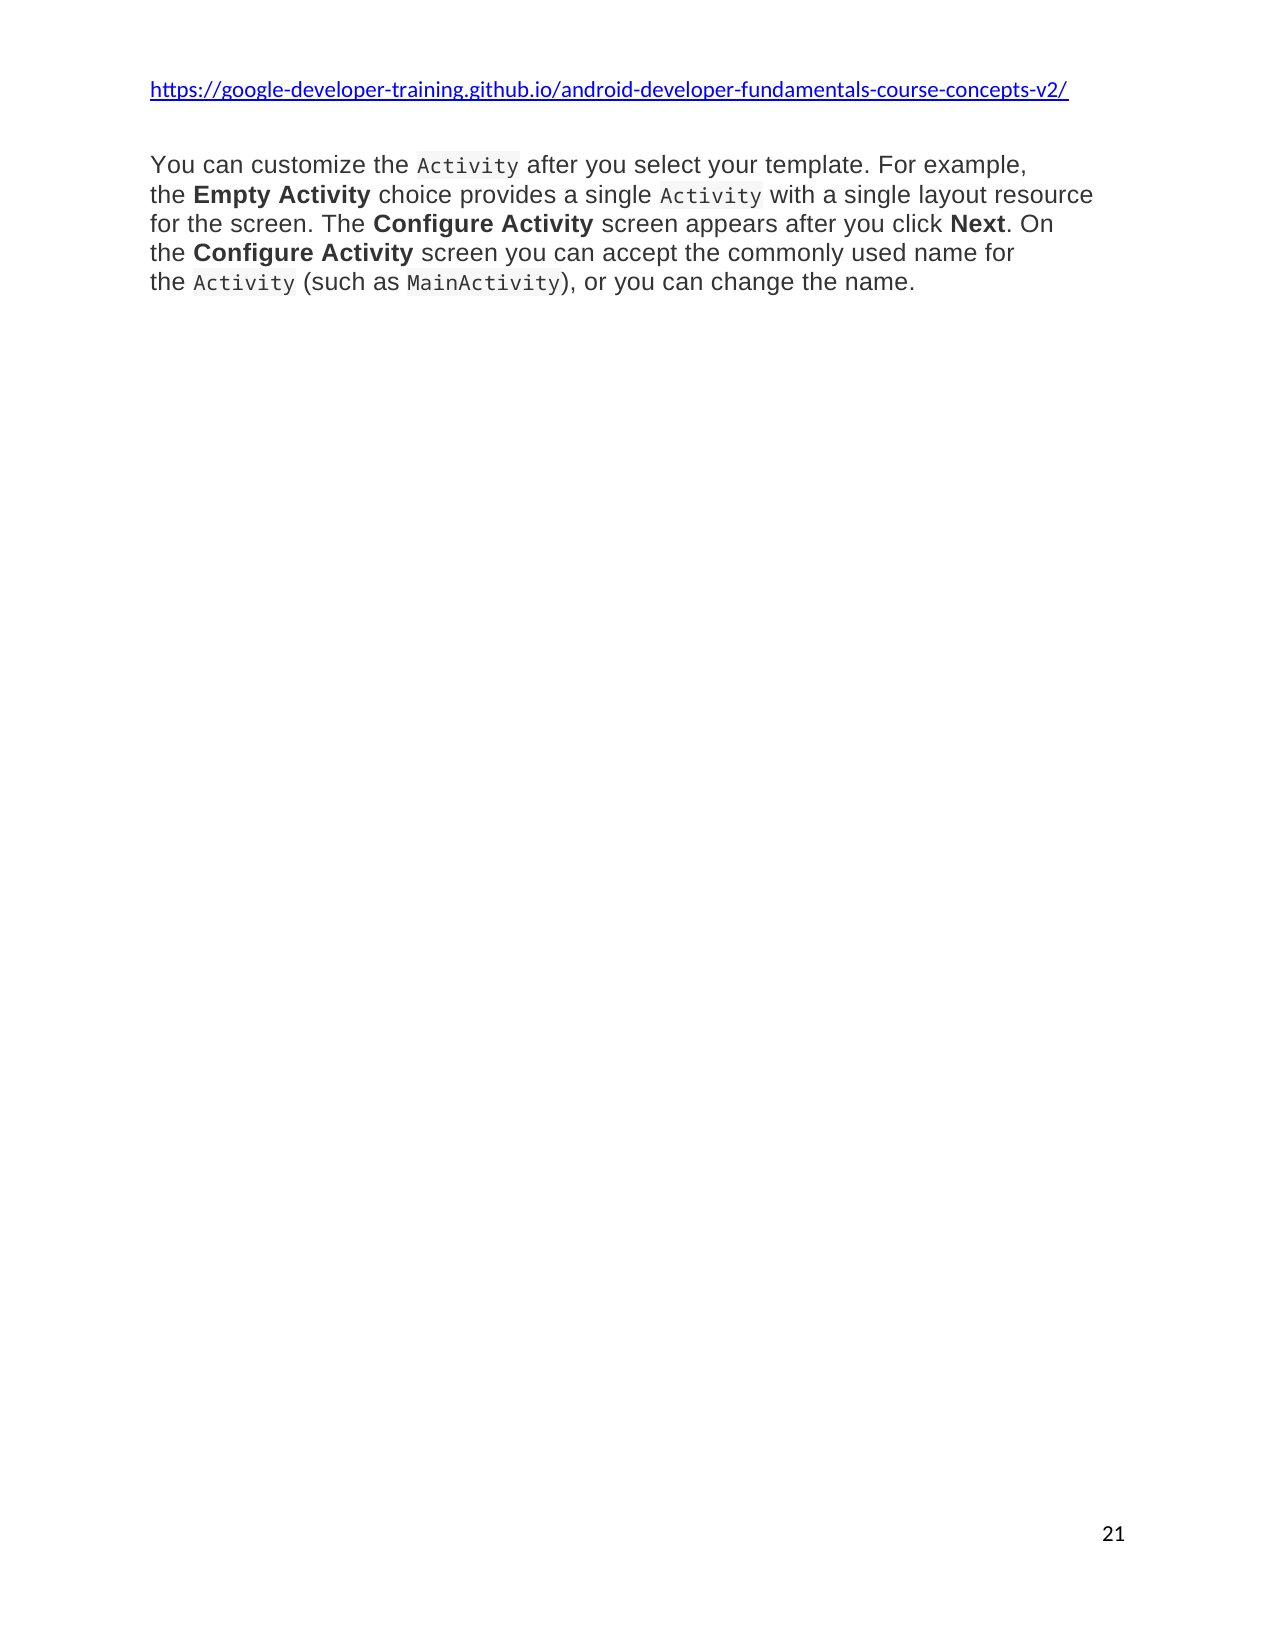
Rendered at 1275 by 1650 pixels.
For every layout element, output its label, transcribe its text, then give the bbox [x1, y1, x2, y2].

text You can customize the Activity after you select your template. For example, the Empty Activity choice provides a single Activity with a single layout resource for the screen. The Configure Activity screen appears after you click Next. On the Configure Activity screen you can accept the commonly used name for the Activity (such as MainActivity), or you can change the name. [150, 150, 1125, 296]
